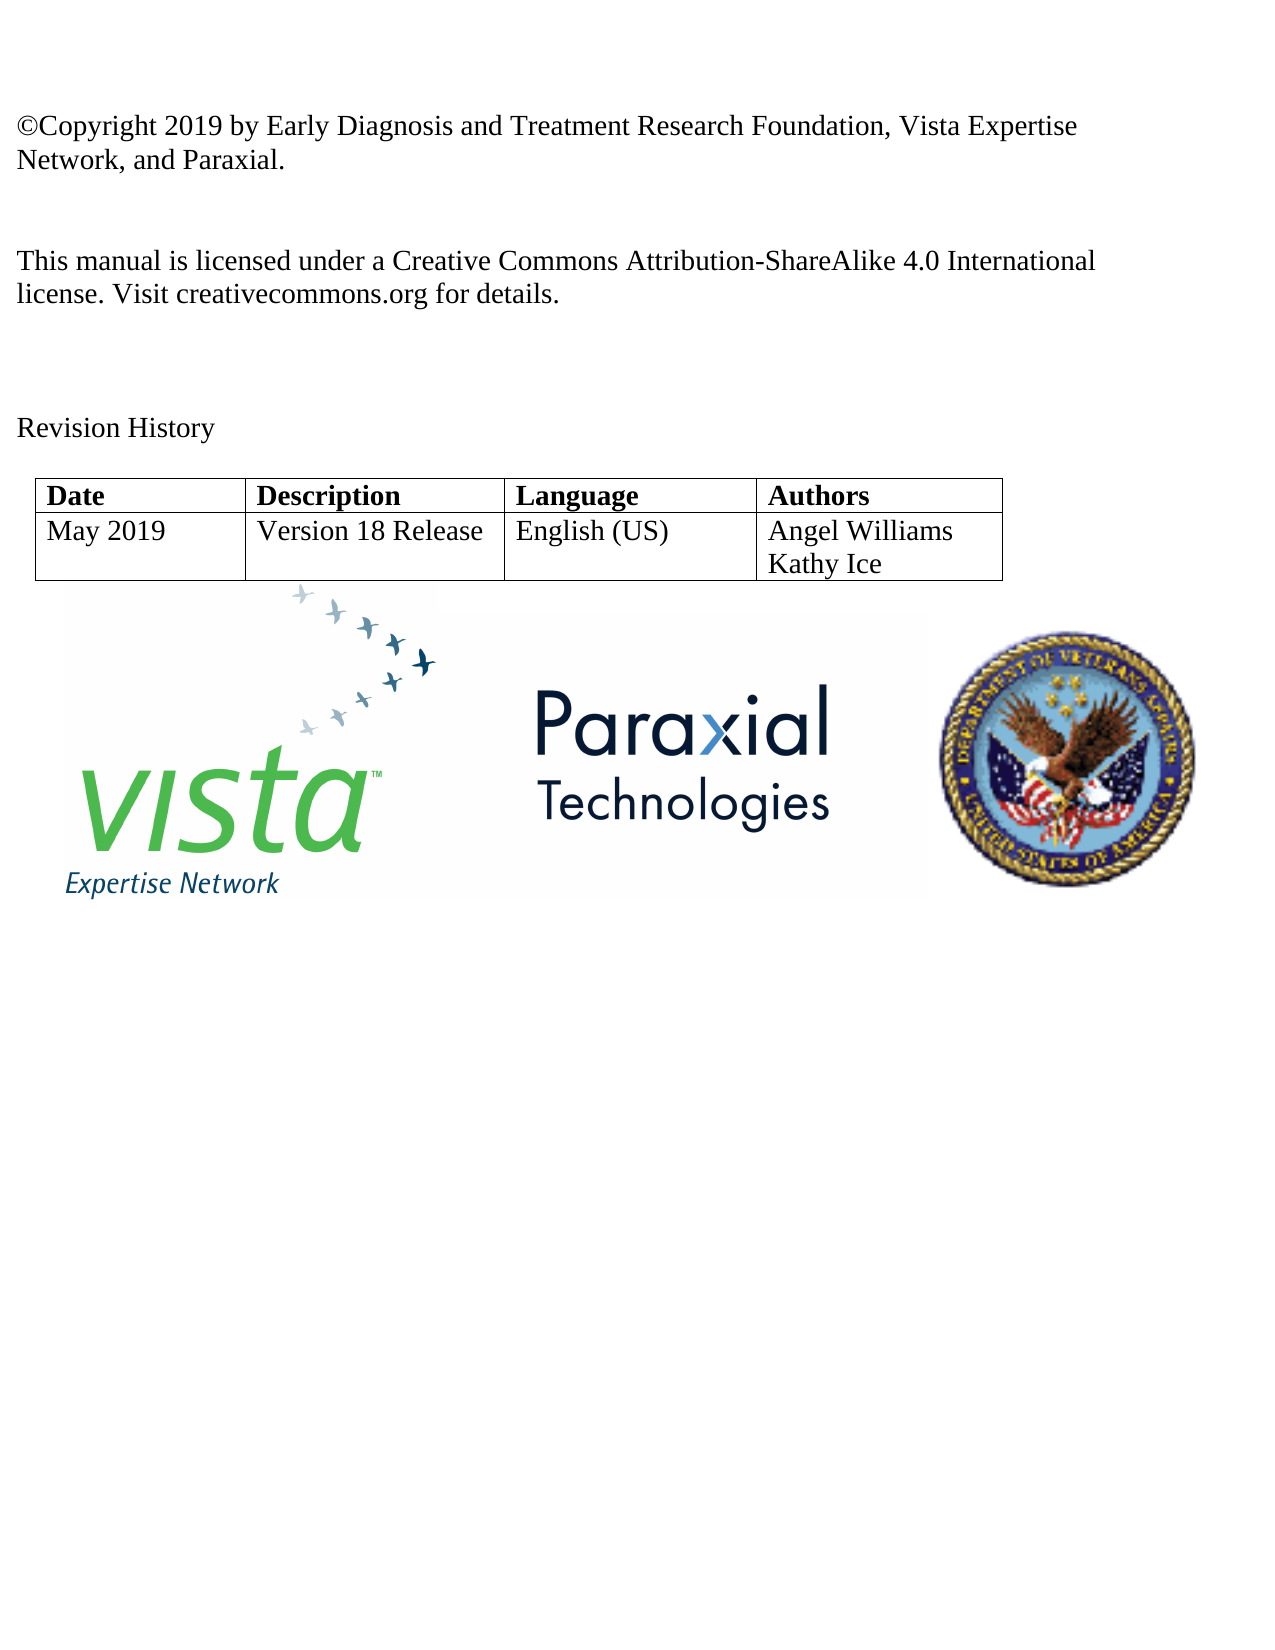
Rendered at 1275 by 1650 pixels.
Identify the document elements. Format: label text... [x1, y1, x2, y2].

text Network, and Paraxial. [16, 142, 1256, 176]
table_header Description [246, 479, 504, 512]
picture [63, 581, 1209, 901]
table_cell English (US) [505, 513, 756, 580]
table_header Language [505, 479, 756, 512]
table_header Date [36, 479, 245, 512]
text license. Visit creativecommons.org for details. [16, 276, 1256, 310]
text ©Copyright 2019 by Early Diagnosis and Treatment Research Foundation, Vista Expertise [16, 108, 1256, 142]
text This manual is licensed under a Creative Commons Attribution-ShareAlike 4.0 International [16, 243, 1256, 276]
text Revision History [16, 410, 1256, 444]
table_header Authors [757, 479, 1002, 512]
table_cell Version 18 Release [246, 513, 504, 580]
table_cell May 2019 [36, 513, 245, 580]
table_cell Angel Williams Kathy Ice [757, 513, 1002, 580]
